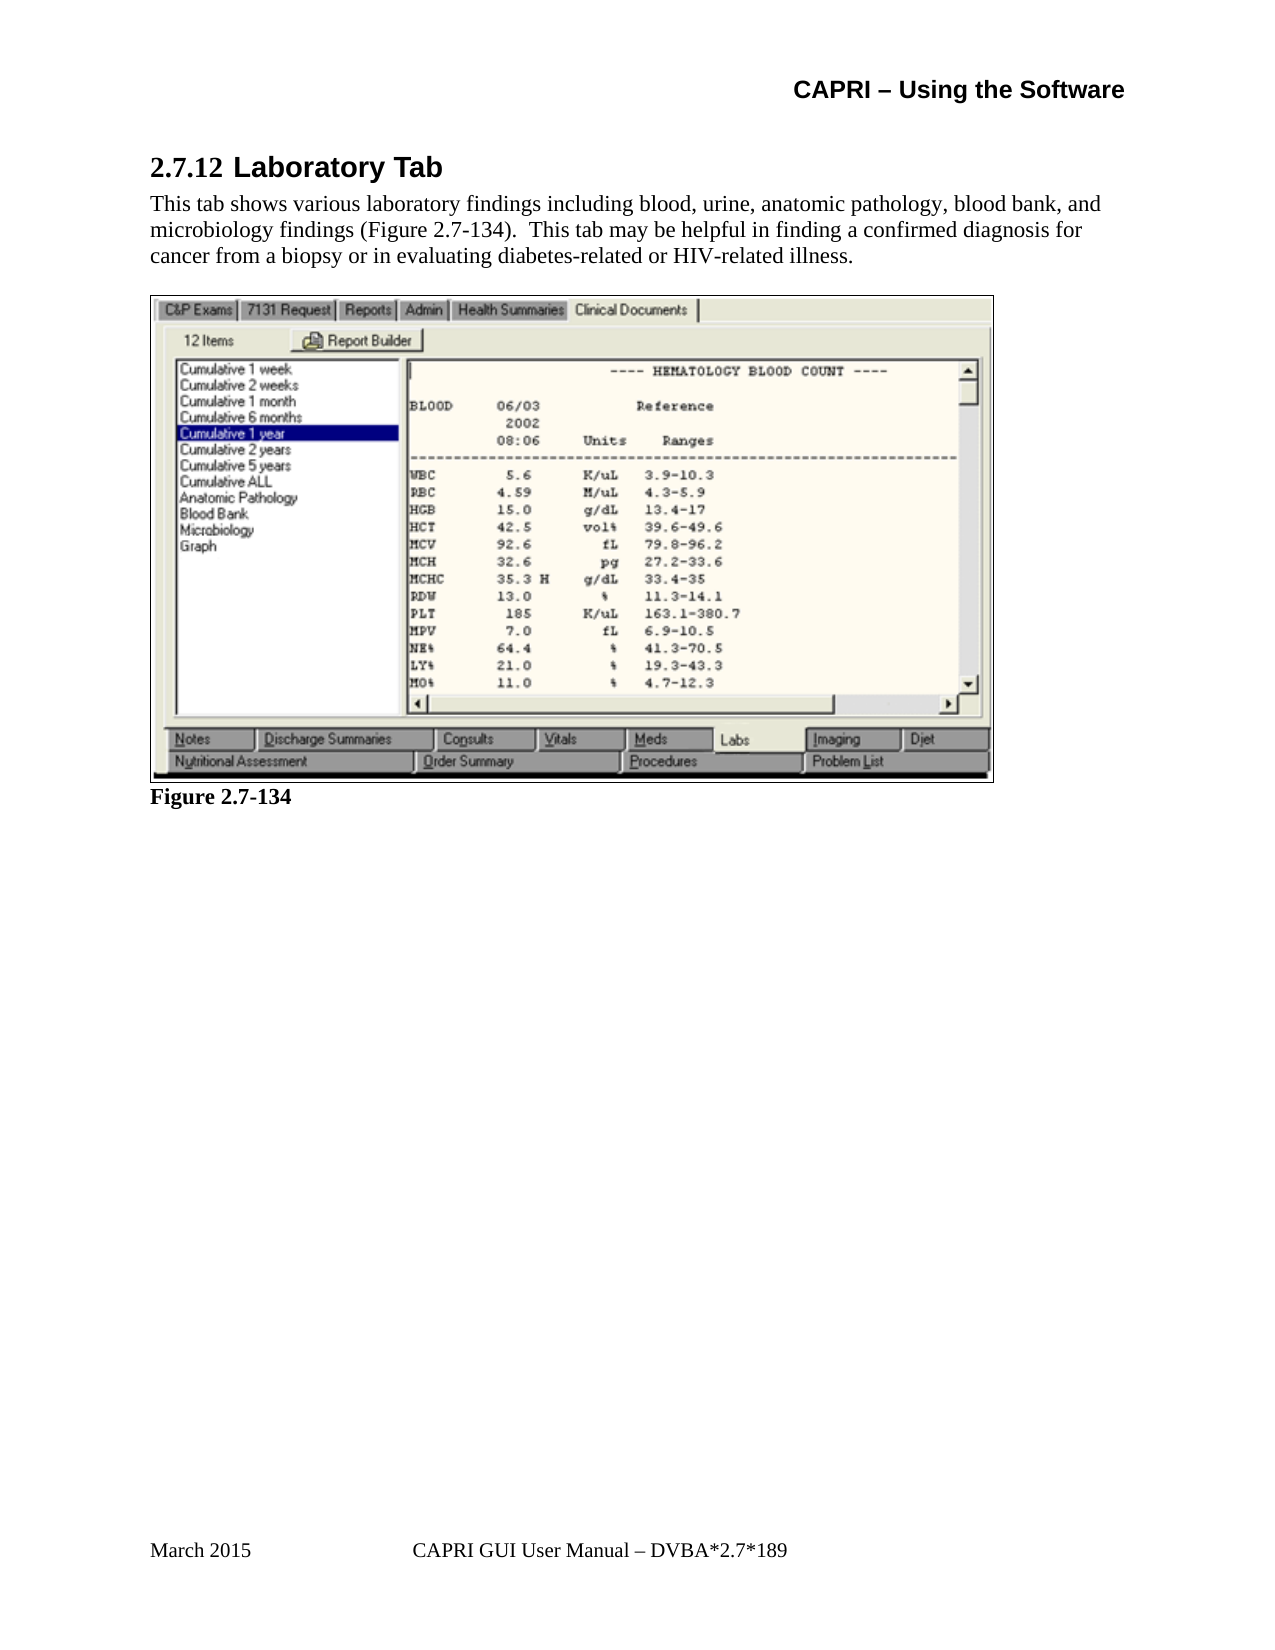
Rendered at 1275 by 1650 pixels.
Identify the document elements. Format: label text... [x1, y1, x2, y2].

subtitle Laboratory Tab [150, 150, 1125, 184]
picture [151, 296, 993, 782]
